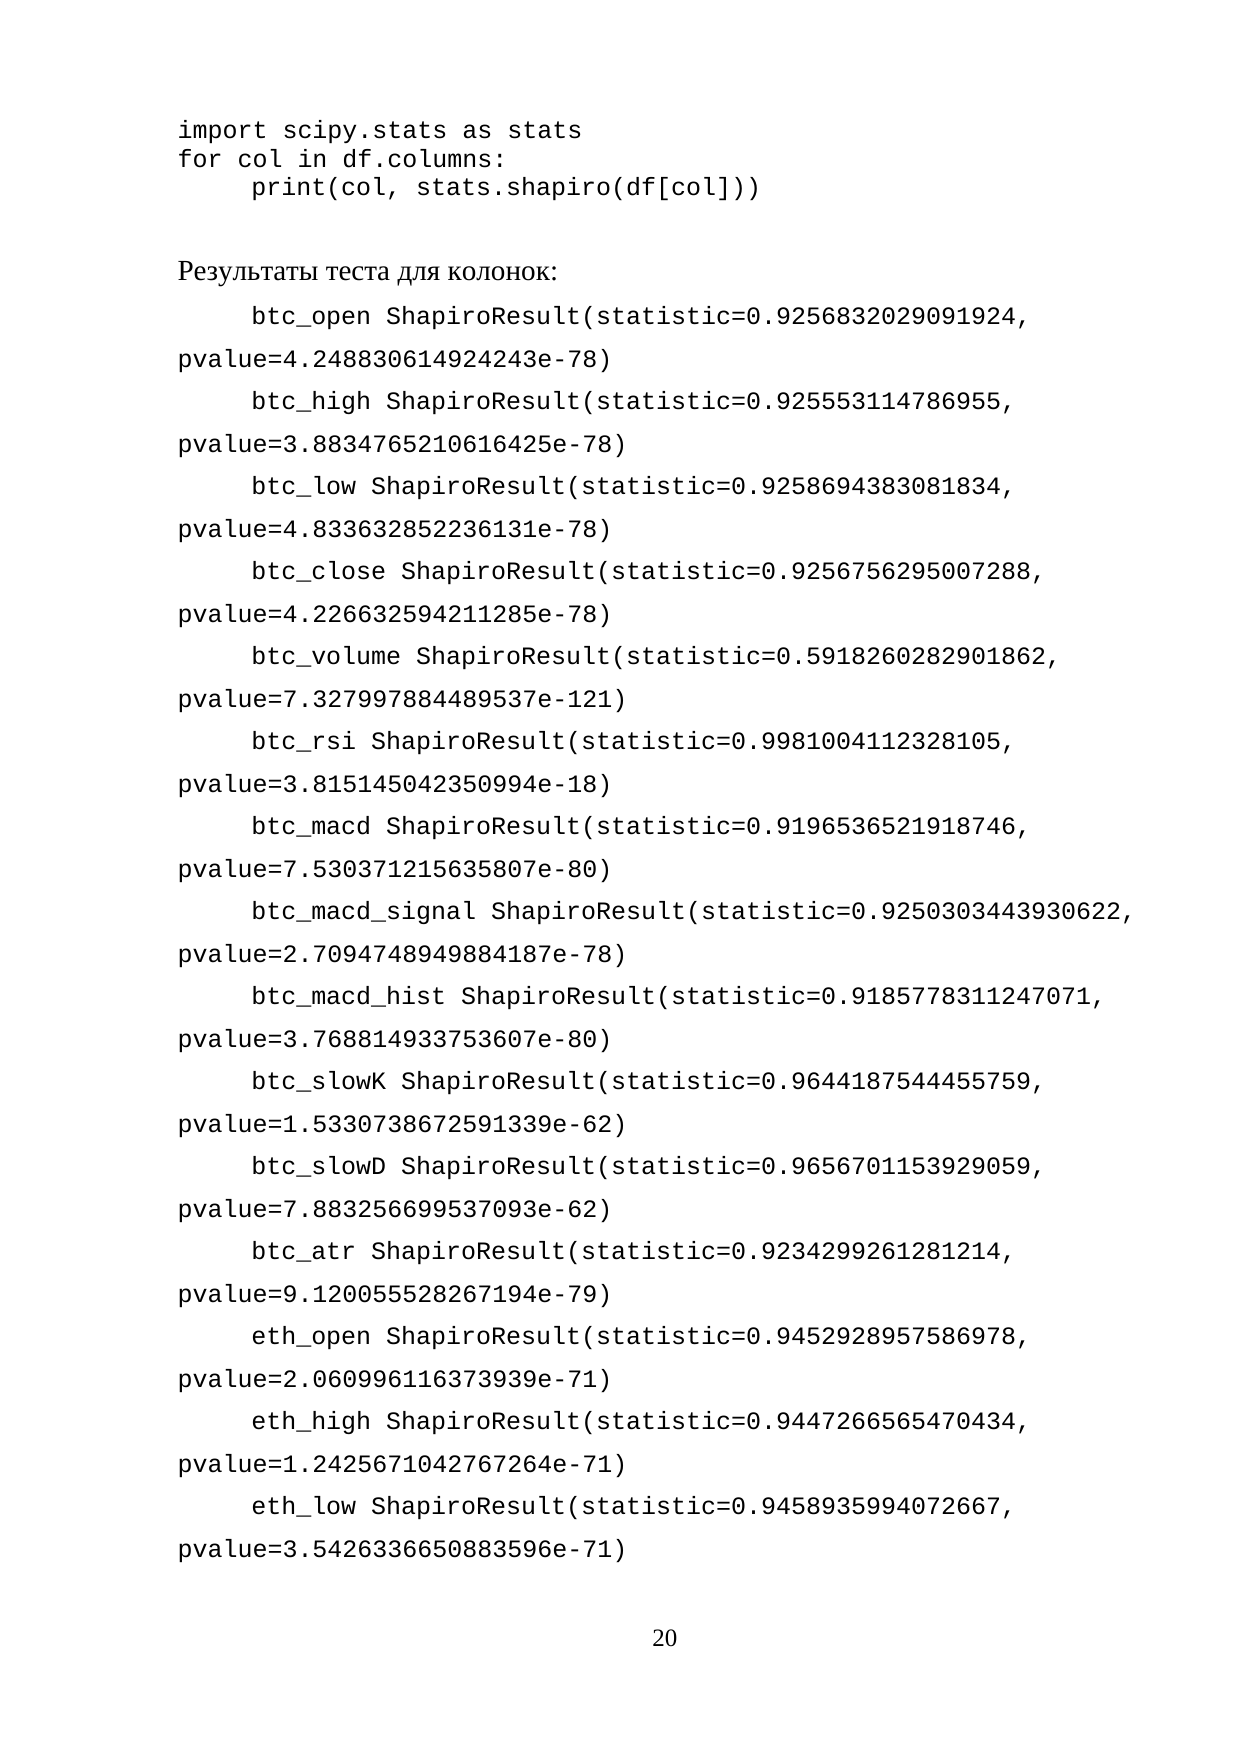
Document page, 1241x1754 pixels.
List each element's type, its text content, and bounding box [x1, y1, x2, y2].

text eth_high ShapiroResult(statistic=0.9447266565470434, pvalue=1.2425671042767264e-71) [177, 1409, 1152, 1479]
text btc_volume ShapiroResult(statistic=0.5918260282901862, pvalue=7.327997884489537e-121) [177, 644, 1152, 714]
text btc_rsi ShapiroResult(statistic=0.9981004112328105, pvalue=3.815145042350994e-18) [177, 729, 1152, 799]
text print(col, stats.shapiro(df[col])) [177, 175, 1152, 203]
text btc_slowD ShapiroResult(statistic=0.9656701153929059, pvalue=7.883256699537093e-62) [177, 1154, 1152, 1224]
text for col in df.columns: [177, 146, 1152, 175]
text Результаты теста для колонок: [177, 253, 1152, 287]
text btc_macd ShapiroResult(statistic=0.9196536521918746, pvalue=7.530371215635807e-80) [177, 814, 1152, 884]
text eth_open ShapiroResult(statistic=0.9452928957586978, pvalue=2.060996116373939e-71) [177, 1324, 1152, 1394]
text btc_open ShapiroResult(statistic=0.9256832029091924, pvalue=4.248830614924243e-78) [177, 304, 1152, 374]
text btc_atr ShapiroResult(statistic=0.9234299261281214, pvalue=9.120055528267194e-79) [177, 1239, 1152, 1309]
text btc_high ShapiroResult(statistic=0.925553114786955, pvalue=3.8834765210616425e-78) [177, 389, 1152, 459]
text import scipy.stats as stats [177, 118, 1152, 146]
text btc_macd_signal ShapiroResult(statistic=0.9250303443930622, pvalue=2.7094748949884187e-78) [177, 899, 1152, 969]
text btc_close ShapiroResult(statistic=0.9256756295007288, pvalue=4.226632594211285e-78) [177, 559, 1152, 629]
text eth_low ShapiroResult(statistic=0.9458935994072667, pvalue=3.5426336650883596e-71) [177, 1494, 1152, 1564]
text btc_slowK ShapiroResult(statistic=0.9644187544455759, pvalue=1.5330738672591339e-62) [177, 1069, 1152, 1139]
text btc_macd_hist ShapiroResult(statistic=0.9185778311247071, pvalue=3.768814933753607e-80) [177, 984, 1152, 1054]
text btc_low ShapiroResult(statistic=0.9258694383081834, pvalue=4.833632852236131e-78) [177, 474, 1152, 544]
